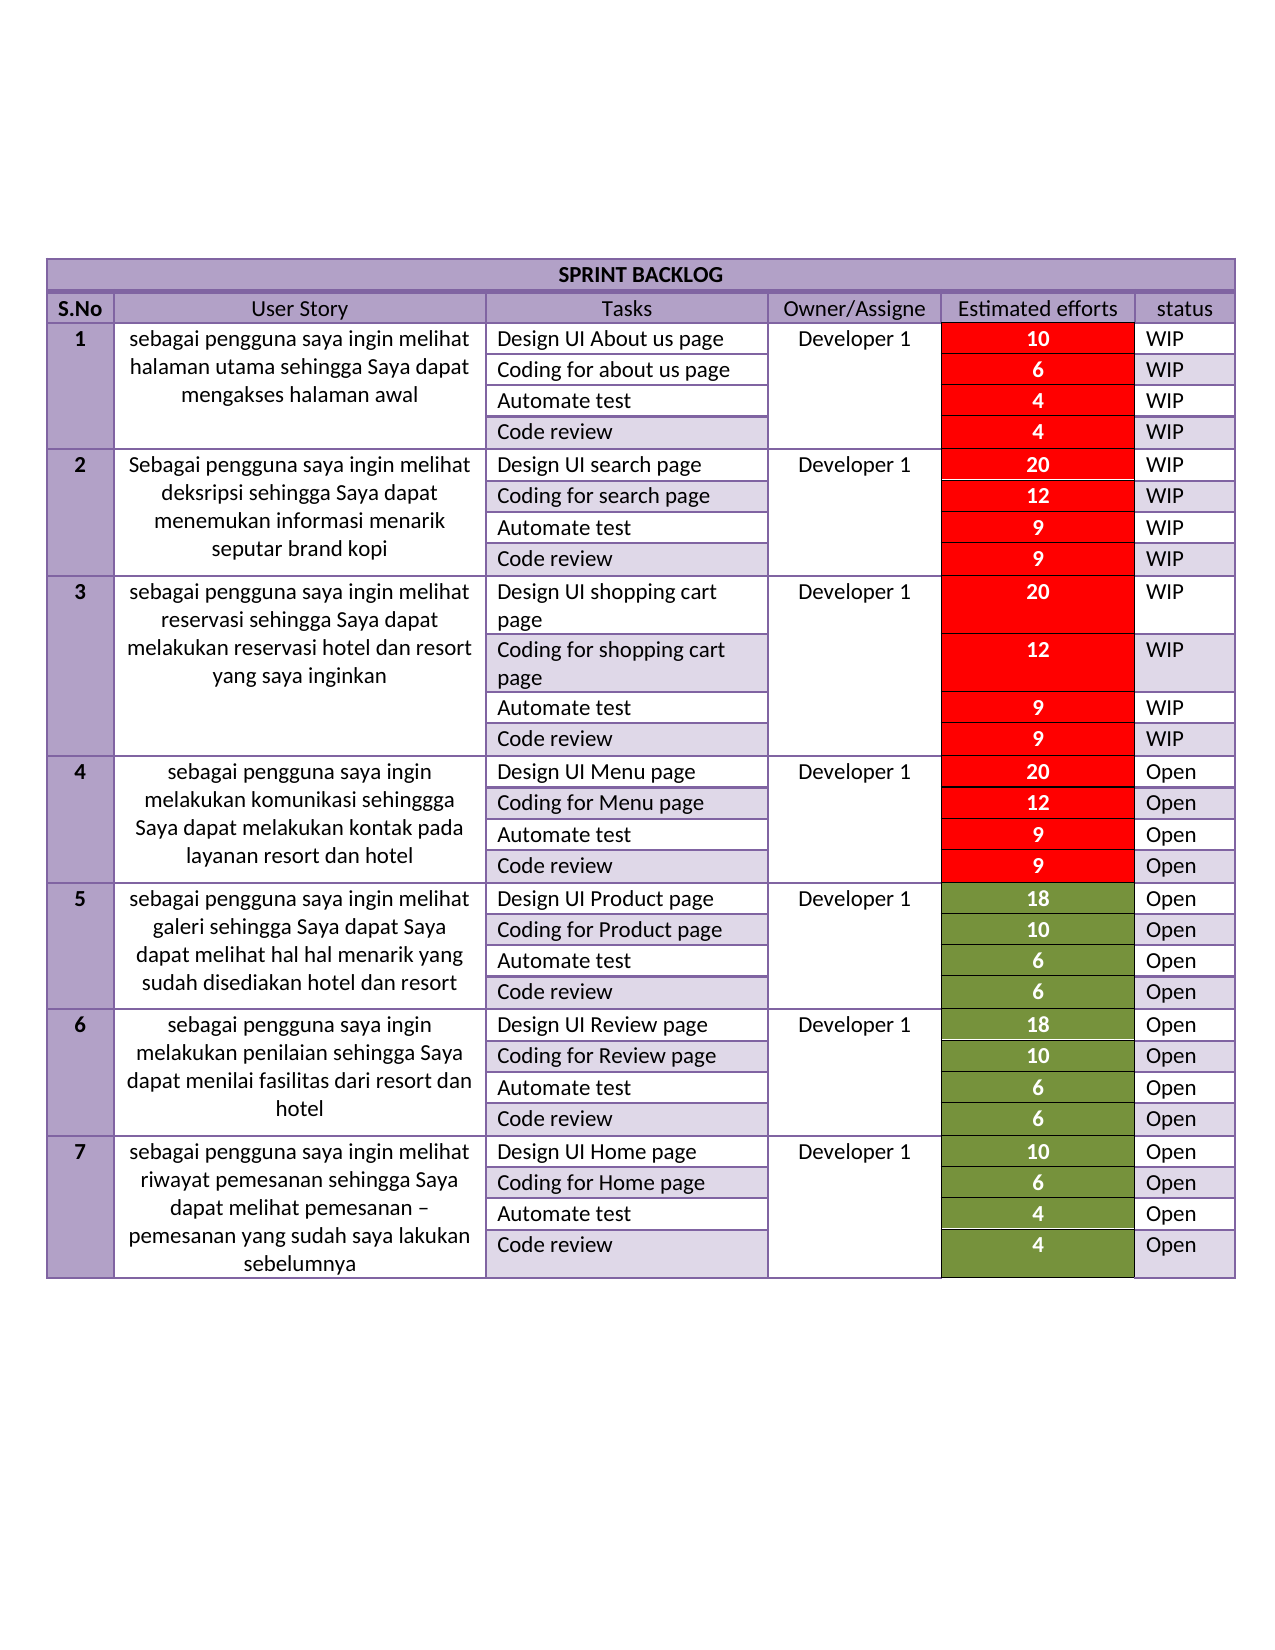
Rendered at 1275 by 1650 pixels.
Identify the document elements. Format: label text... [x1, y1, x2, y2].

table_cell Code review [487, 1104, 767, 1135]
table_cell Design UI Menu page [487, 757, 767, 786]
table_cell sebagai pengguna saya ingin melakukan penilaian sehingga Saya dapat menilai fasilitas dari resort dan hotel [115, 1010, 485, 1135]
table_cell Open [1135, 820, 1234, 849]
table_cell WIP [1135, 544, 1234, 575]
table_cell Design UI shopping cart page [487, 577, 767, 633]
table_cell Open [1135, 978, 1234, 1008]
table_cell 4 [942, 385, 1134, 415]
table_cell sebagai pengguna saya ingin melakukan komunikasi sehinggga Saya dapat melakukan kontak pada layanan resort dan hotel [115, 757, 485, 882]
table_cell status [1136, 294, 1234, 322]
table_cell Estimated efforts [942, 294, 1134, 322]
table_cell Automate test [487, 386, 767, 415]
table_cell Design UI Home page [487, 1137, 767, 1166]
table_cell Open [1135, 851, 1234, 882]
table_cell Code review [487, 1231, 767, 1277]
table_cell Design UI About us page [487, 324, 767, 353]
table_cell Code review [487, 544, 767, 575]
table_cell WIP [1135, 693, 1234, 722]
table_cell Automate test [487, 1199, 767, 1228]
table_cell WIP [1135, 355, 1234, 384]
table_cell 4 [942, 1230, 1134, 1277]
table_cell 6 [942, 1103, 1134, 1135]
table_cell WIP [1135, 724, 1234, 755]
table_cell 3 [48, 577, 113, 755]
table_cell Design UI Review page [487, 1010, 767, 1039]
table_cell Sebagai pengguna saya ingin melihat deksripsi sehingga Saya dapat menemukan informasi menarik seputar brand kopi [115, 450, 485, 575]
table_cell WIP [1135, 450, 1234, 479]
table_cell 12 [942, 788, 1134, 818]
table_cell Developer 1 [769, 1137, 941, 1277]
table_cell Open [1135, 1104, 1234, 1135]
table_cell 20 [942, 576, 1134, 633]
table_cell Coding for about us page [487, 355, 767, 384]
table_cell 6 [942, 945, 1134, 975]
table_cell Owner/Assigne [769, 294, 940, 322]
table_cell 9 [942, 692, 1134, 722]
table_cell Open [1135, 884, 1234, 913]
table_cell 5 [48, 884, 113, 1008]
table_cell Developer 1 [769, 884, 941, 1008]
table_cell S.No [48, 294, 113, 322]
table_cell 9 [942, 723, 1134, 755]
table_cell Developer 1 [769, 324, 941, 448]
table_cell 7 [48, 1137, 113, 1277]
table_cell 10 [942, 1136, 1134, 1166]
table_cell Open [1135, 757, 1234, 786]
table_cell Coding for Menu page [487, 789, 767, 818]
table_cell Code review [487, 978, 767, 1008]
table_cell Coding for Product page [487, 915, 767, 944]
table_cell 12 [942, 634, 1134, 691]
table_cell Code review [487, 724, 767, 755]
table_cell 6 [942, 354, 1134, 384]
table_cell Open [1135, 1042, 1234, 1071]
table_cell 1 [48, 324, 113, 448]
table_cell 6 [942, 976, 1134, 1008]
table_cell 4 [942, 1198, 1134, 1228]
table_cell sebagai pengguna saya ingin melihat halaman utama sehingga Saya dapat mengakses halaman awal [115, 324, 485, 448]
table_cell 9 [942, 850, 1134, 882]
table_cell Automate test [487, 820, 767, 849]
table_cell 12 [942, 481, 1134, 511]
table_cell 6 [942, 1072, 1134, 1102]
table_cell Automate test [487, 513, 767, 542]
table_cell Open [1135, 1168, 1234, 1197]
table_cell Code review [487, 851, 767, 882]
table_cell Coding for Review page [487, 1042, 767, 1071]
table_cell 20 [942, 449, 1134, 479]
table_cell WIP [1135, 418, 1234, 448]
table_cell 2 [48, 450, 113, 575]
table_cell Developer 1 [769, 577, 941, 755]
table_cell 4 [942, 416, 1134, 448]
table_cell Automate test [487, 1073, 767, 1102]
table_cell Design UI Product page [487, 884, 767, 913]
table_cell Coding for shopping cart page [487, 635, 767, 691]
table_cell Developer 1 [769, 757, 941, 882]
table_cell Automate test [487, 693, 767, 722]
table_cell User Story [115, 294, 485, 322]
table_cell Open [1135, 1073, 1234, 1102]
table_cell Open [1135, 1199, 1234, 1228]
table_cell 18 [942, 1009, 1134, 1039]
table_cell Open [1135, 1010, 1234, 1039]
table_cell sebagai pengguna saya ingin melihat reservasi sehingga Saya dapat melakukan reservasi hotel dan resort yang saya inginkan [115, 577, 485, 755]
table_cell WIP [1135, 482, 1234, 511]
table_cell Coding for Home page [487, 1168, 767, 1197]
table_cell Automate test [487, 946, 767, 975]
table_cell sebagai pengguna saya ingin melihat riwayat pemesanan sehingga Saya dapat melihat pemesanan –pemesanan yang sudah saya lakukan sebelumnya [115, 1137, 485, 1277]
table_header SPRINT BACKLOG [48, 260, 1234, 289]
table_cell Tasks [487, 294, 767, 322]
table_cell WIP [1135, 386, 1234, 415]
table_cell Developer 1 [769, 1010, 941, 1135]
table_cell 18 [942, 883, 1134, 913]
table_cell 10 [942, 1041, 1134, 1071]
table_cell WIP [1135, 577, 1234, 633]
table_cell Design UI search page [487, 450, 767, 479]
table_cell 10 [942, 323, 1134, 353]
table_cell Coding for search page [487, 482, 767, 511]
table_cell 20 [942, 756, 1134, 786]
table_cell 6 [942, 1167, 1134, 1197]
table_cell Open [1135, 1137, 1234, 1166]
table_cell WIP [1135, 513, 1234, 542]
table_cell 4 [48, 757, 113, 882]
table_cell Open [1135, 915, 1234, 944]
table_cell Developer 1 [769, 450, 941, 575]
table_cell 9 [942, 819, 1134, 849]
table_cell Open [1135, 1231, 1234, 1277]
table_cell 9 [942, 543, 1134, 575]
table_cell 9 [942, 512, 1134, 542]
table_cell WIP [1135, 324, 1234, 353]
table_cell Open [1135, 946, 1234, 975]
table_cell 10 [942, 914, 1134, 944]
table_cell sebagai pengguna saya ingin melihat galeri sehingga Saya dapat Saya dapat melihat hal hal menarik yang sudah disediakan hotel dan resort [115, 884, 485, 1008]
table_cell Code review [487, 418, 767, 448]
table_cell Open [1135, 789, 1234, 818]
table_cell 6 [48, 1010, 113, 1135]
table_cell WIP [1135, 635, 1234, 691]
